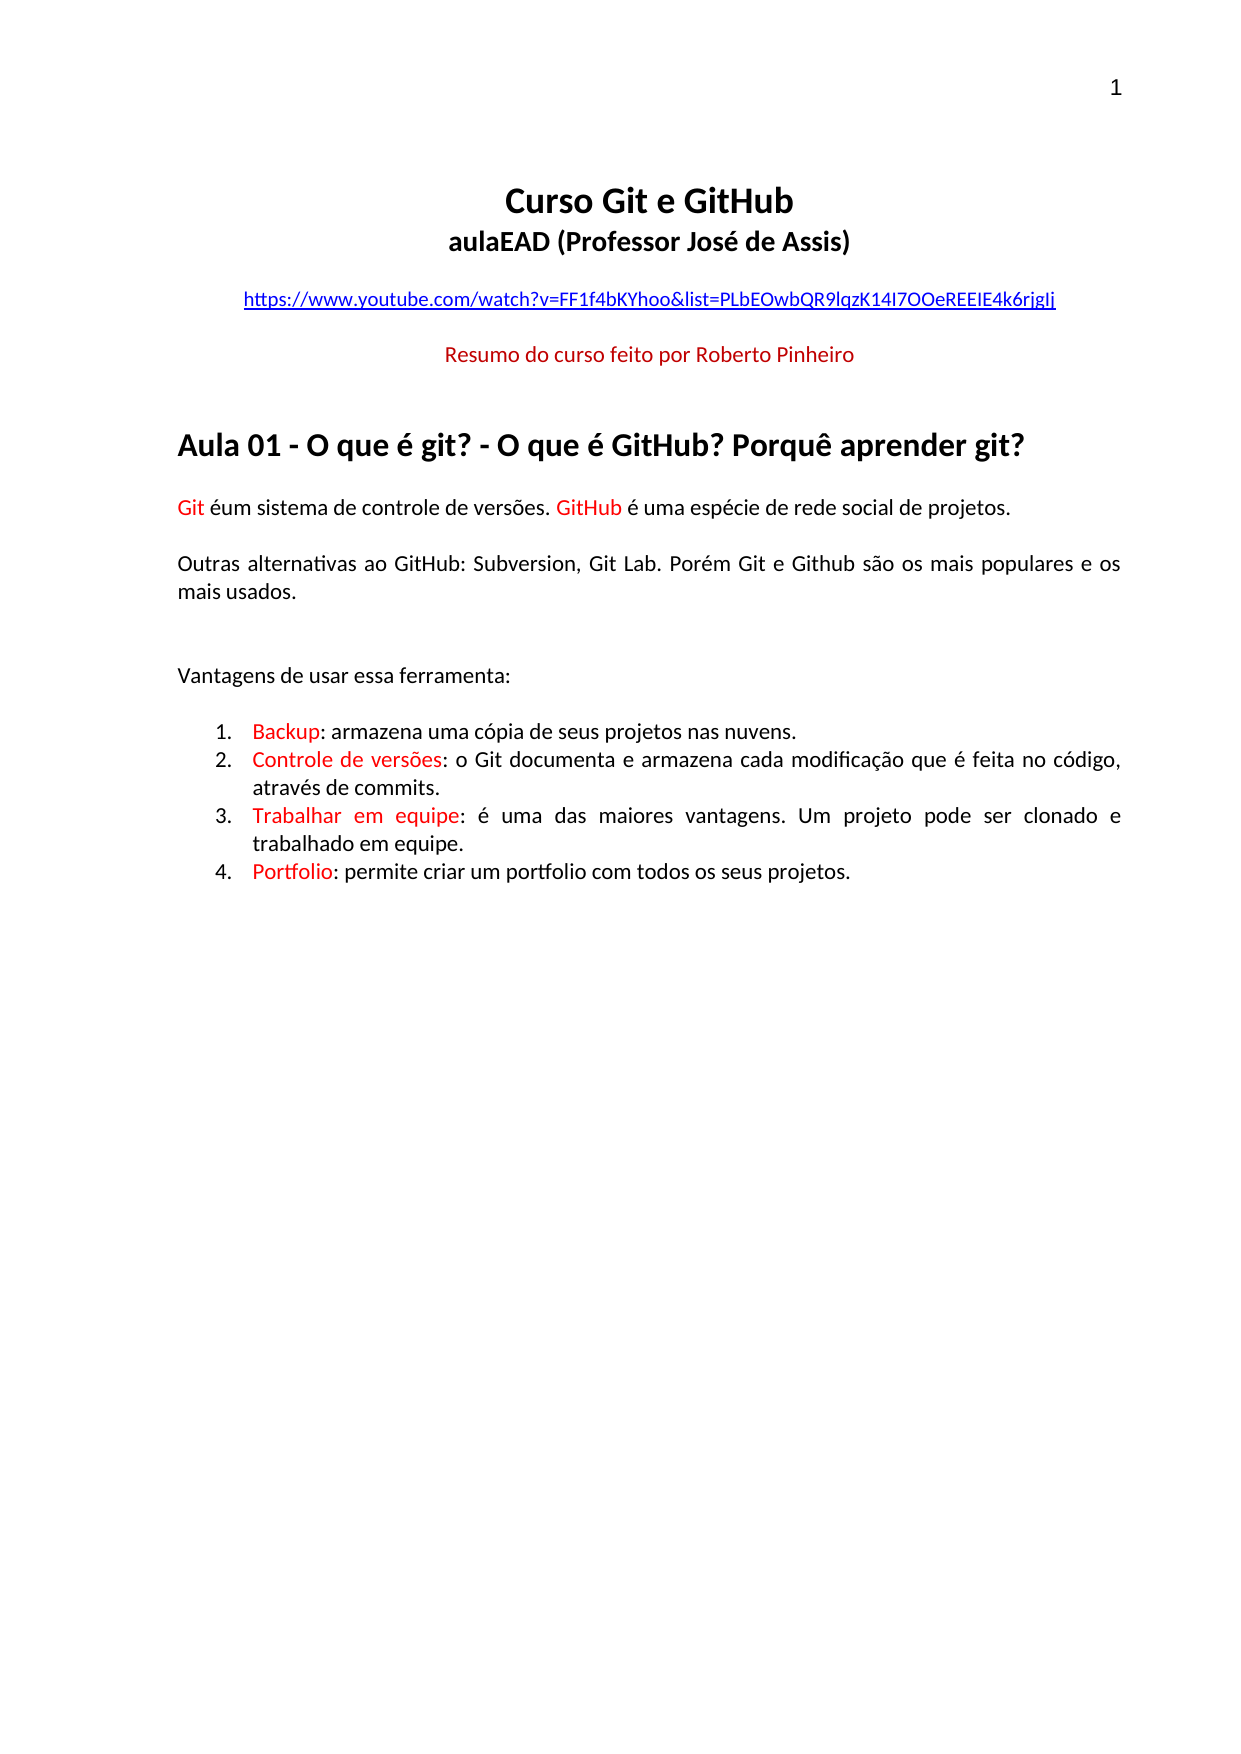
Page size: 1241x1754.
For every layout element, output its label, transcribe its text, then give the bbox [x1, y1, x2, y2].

text https://www.youtube.com/watch?v=FF1f4bKYhoo&list=PLbEOwbQR9lqzK14I7OOeREEIE4k6rjgIj [177, 287, 1122, 312]
list Trabalhar em equipe: é uma das maiores vantagens. Um projeto pode ser clonado e trabalhado em equipe. [215, 801, 1122, 857]
text Outras alternativas ao GitHub: Subversion, Git Lab. Porém Git e Github são os mais populares e os mais usados. [177, 549, 1122, 605]
list Controle de versões: o Git documenta e armazena cada modificação que é feita no código, através de commits. [215, 745, 1122, 801]
list Portfolio: permite criar um portfolio com todos os seus projetos. [215, 857, 1122, 885]
subtitle Aula 01 - O que é git? - O que é GitHub? Porquê aprender git? [177, 424, 1122, 465]
text Curso Git e GitHub [177, 177, 1122, 223]
list Backup: armazena uma cópia de seus projetos nas nuvens. [215, 717, 1122, 745]
text aulaEAD (Professor José de Assis) [177, 223, 1122, 259]
text Vantagens de usar essa ferramenta: [177, 661, 1122, 689]
text Resumo do curso feito por Roberto Pinheiro [177, 340, 1122, 368]
text Git éum sistema de controle de versões. GitHub é uma espécie de rede social de projetos. [177, 493, 1122, 521]
